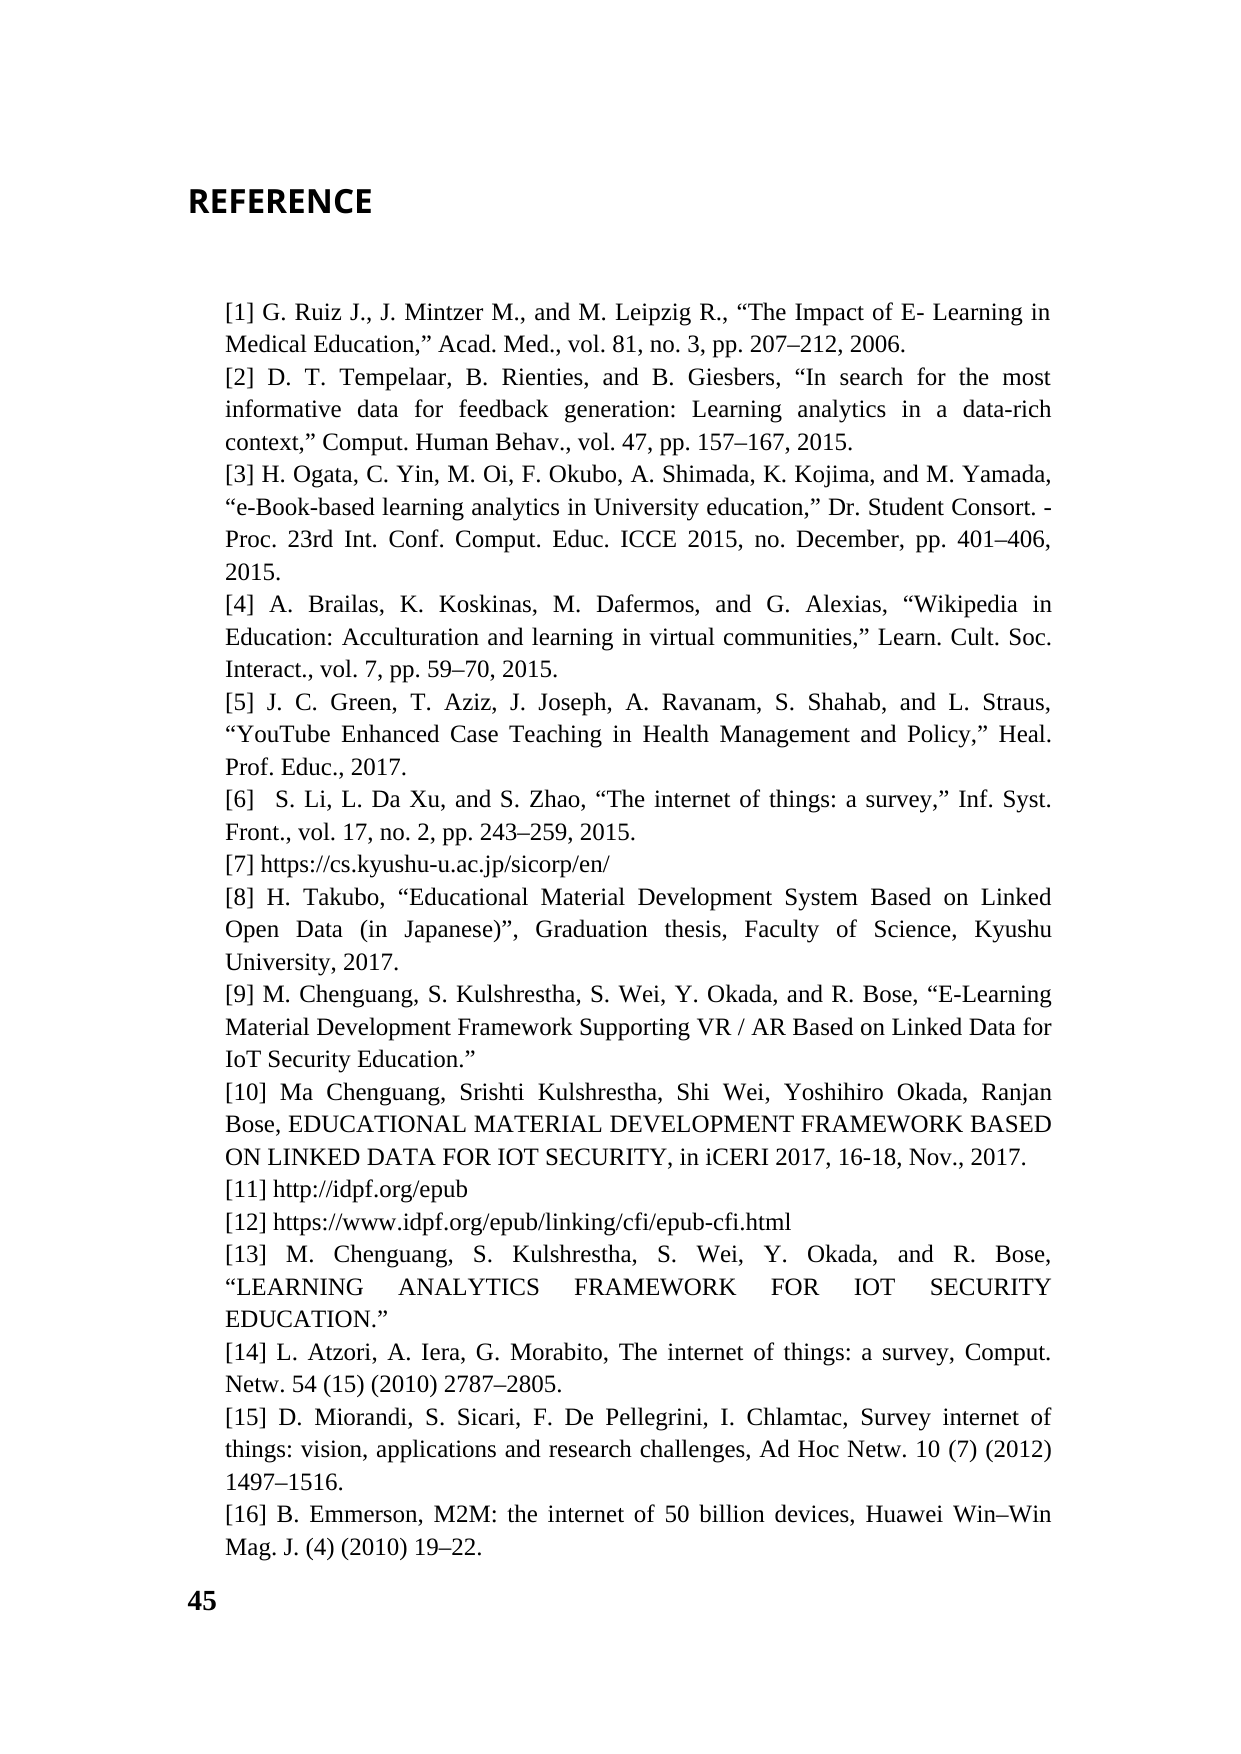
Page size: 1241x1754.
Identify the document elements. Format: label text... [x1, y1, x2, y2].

list [6] S. Li, L. Da Xu, and S. Zhao, “The internet of things: a survey,” Inf. Syst. Front., vol. 17, no. 2, pp. 243–259, 2015. [225, 782, 1053, 847]
list [3] H. Ogata, C. Yin, M. Oi, F. Okubo, A. Shimada, K. Kojima, and M. Yamada, “e-Book-based learning analytics in University education,” Dr. Student Consort. - Proc. 23rd Int. Conf. Comput. Educ. ICCE 2015, no. December, pp. 401–406, 2015. [225, 457, 1053, 587]
list [4] A. Brailas, K. Koskinas, M. Dafermos, and G. Alexias, “Wikipedia in Education: Acculturation and learning in virtual communities,” Learn. Cult. Soc. Interact., vol. 7, pp. 59–70, 2015. [225, 587, 1053, 685]
subtitle REFERENCE [187, 168, 1053, 233]
list [14] L. Atzori, A. Iera, G. Morabito, The internet of things: a survey, Comput. Netw. 54 (15) (2010) 2787–2805. [225, 1335, 1053, 1400]
list [16] B. Emmerson, M2M: the internet of 50 billion devices, Huawei Win–Win Mag. J. (4) (2010) 19–22. [225, 1497, 1053, 1562]
list [1] G. Ruiz J., J. Mintzer M., and M. Leipzig R., “The Impact of E- Learning in Medical Education,” Acad. Med., vol. 81, no. 3, pp. 207–212, 2006. [225, 295, 1053, 360]
list [10] Ma Chenguang, Srishti Kulshrestha, Shi Wei, Yoshihiro Okada, Ranjan Bose, EDUCATIONAL MATERIAL DEVELOPMENT FRAMEWORK BASED ON LINKED DATA FOR IOT SECURITY, in iCERI 2017, 16-18, Nov., 2017. [225, 1075, 1053, 1172]
list [8] H. Takubo, “Educational Material Development System Based on Linked Open Data (in Japanese)”, Graduation thesis, Faculty of Science, Kyushu University, 2017. [225, 880, 1053, 977]
list [9] M. Chenguang, S. Kulshrestha, S. Wei, Y. Okada, and R. Bose, “E-Learning Material Development Framework Supporting VR / AR Based on Linked Data for IoT Security Education.” [225, 977, 1053, 1075]
list [2] D. T. Tempelaar, B. Rienties, and B. Giesbers, “In search for the most informative data for feedback generation: Learning analytics in a data-rich context,” Comput. Human Behav., vol. 47, pp. 157–167, 2015. [225, 360, 1053, 457]
list [15] D. Miorandi, S. Sicari, F. De Pellegrini, I. Chlamtac, Survey internet of things: vision, applications and research challenges, Ad Hoc Netw. 10 (7) (2012) 1497–1516. [225, 1400, 1053, 1497]
list [7] https://cs.kyushu-u.ac.jp/sicorp/en/ [225, 847, 1053, 880]
list [5] J. C. Green, T. Aziz, J. Joseph, A. Ravanam, S. Shahab, and L. Straus, “YouTube Enhanced Case Teaching in Health Management and Policy,” Heal. Prof. Educ., 2017. [225, 685, 1053, 782]
list [12] https://www.idpf.org/epub/linking/cfi/epub-cfi.html [225, 1205, 1053, 1237]
list [11] http://idpf.org/epub [225, 1172, 1053, 1205]
list [13] M. Chenguang, S. Kulshrestha, S. Wei, Y. Okada, and R. Bose, “LEARNING ANALYTICS FRAMEWORK FOR IOT SECURITY EDUCATION.” [225, 1237, 1053, 1335]
